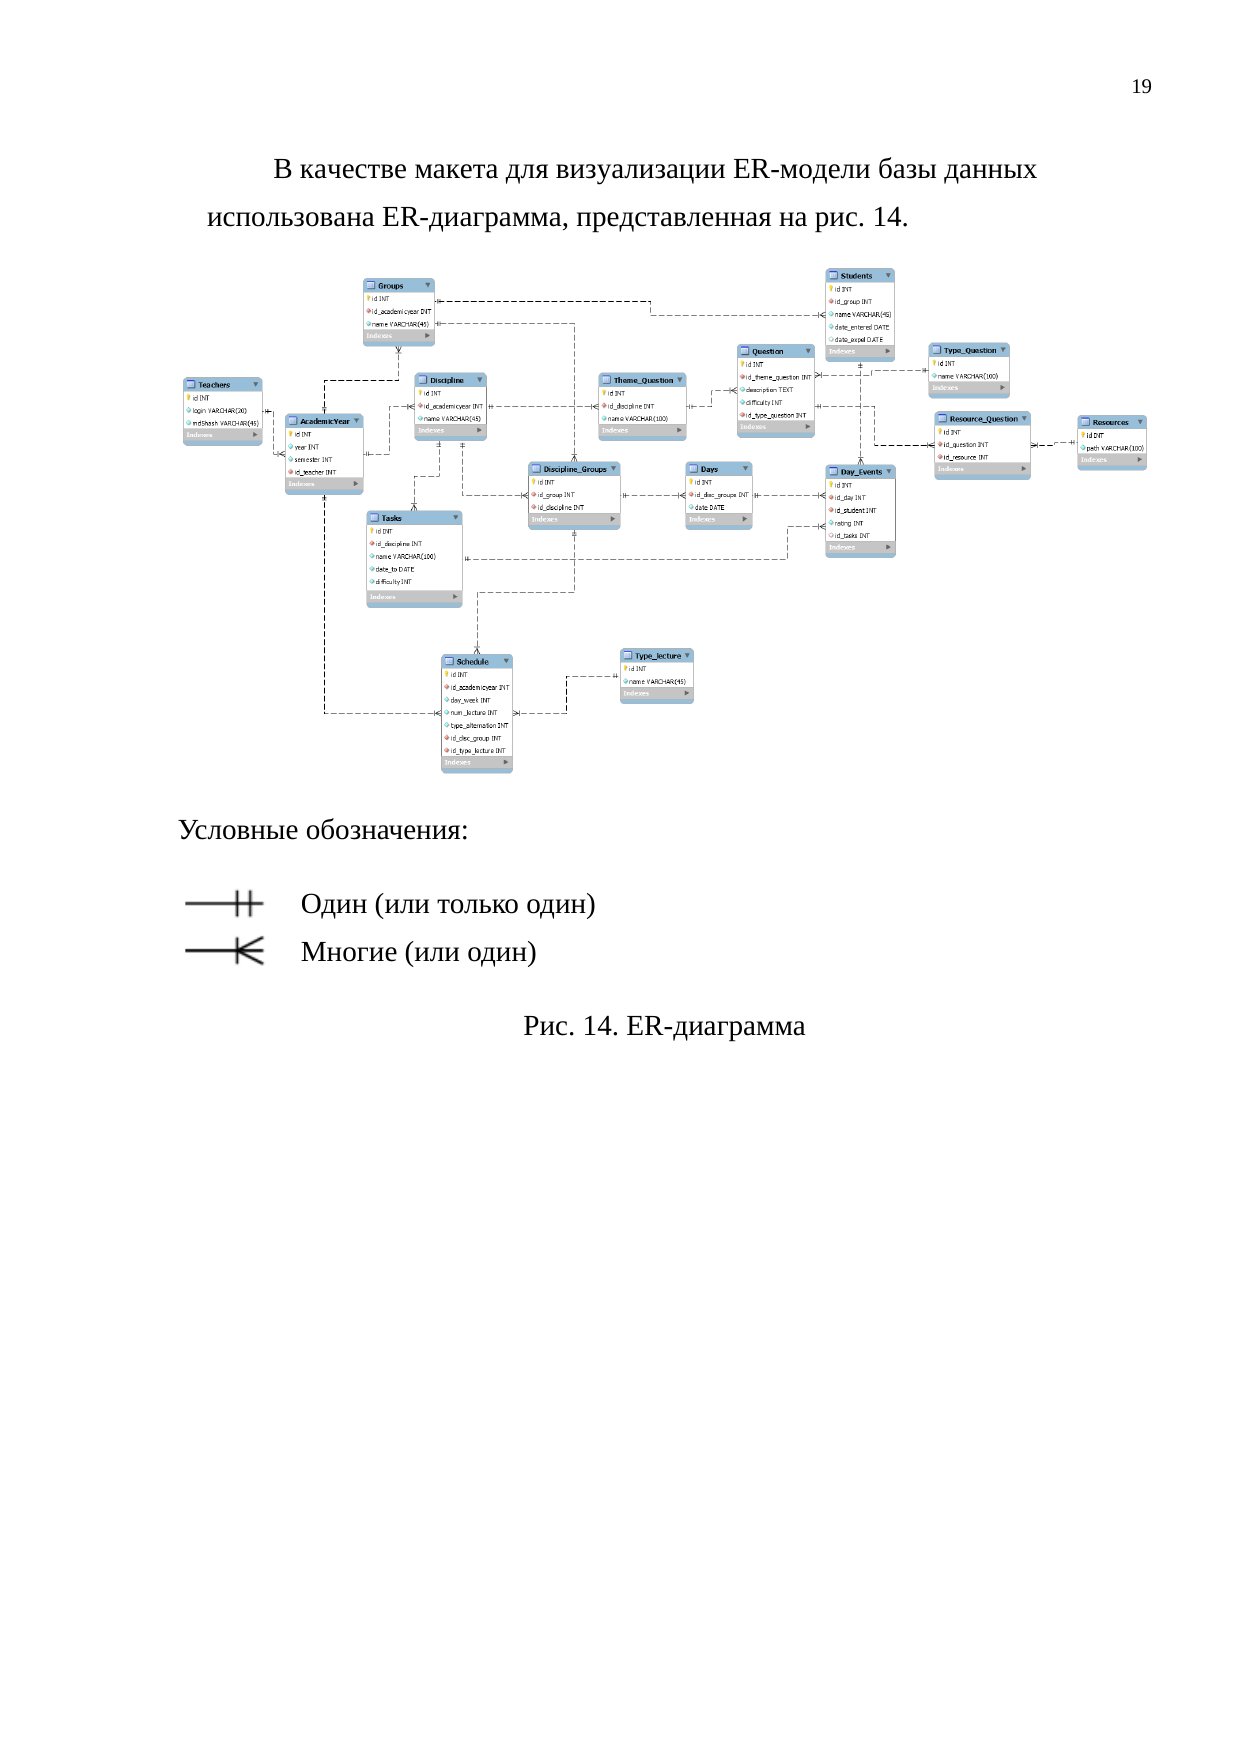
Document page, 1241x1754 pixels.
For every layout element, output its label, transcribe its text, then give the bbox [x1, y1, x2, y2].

table_cell Многие (или один) [289, 927, 620, 975]
table_header [166, 879, 289, 927]
table_header Один (или только один) [289, 879, 620, 927]
text Условные обозначения: [177, 812, 1152, 846]
text Рис. 14. ER-диаграмма [177, 1008, 1152, 1042]
picture [185, 930, 270, 972]
table_cell [166, 927, 289, 975]
text В качестве макета для визуализации ER-модели базы данных использована ER-диаграмма, представленная на рис. 14. [207, 151, 1122, 233]
picture [177, 268, 1152, 784]
picture [185, 883, 270, 923]
